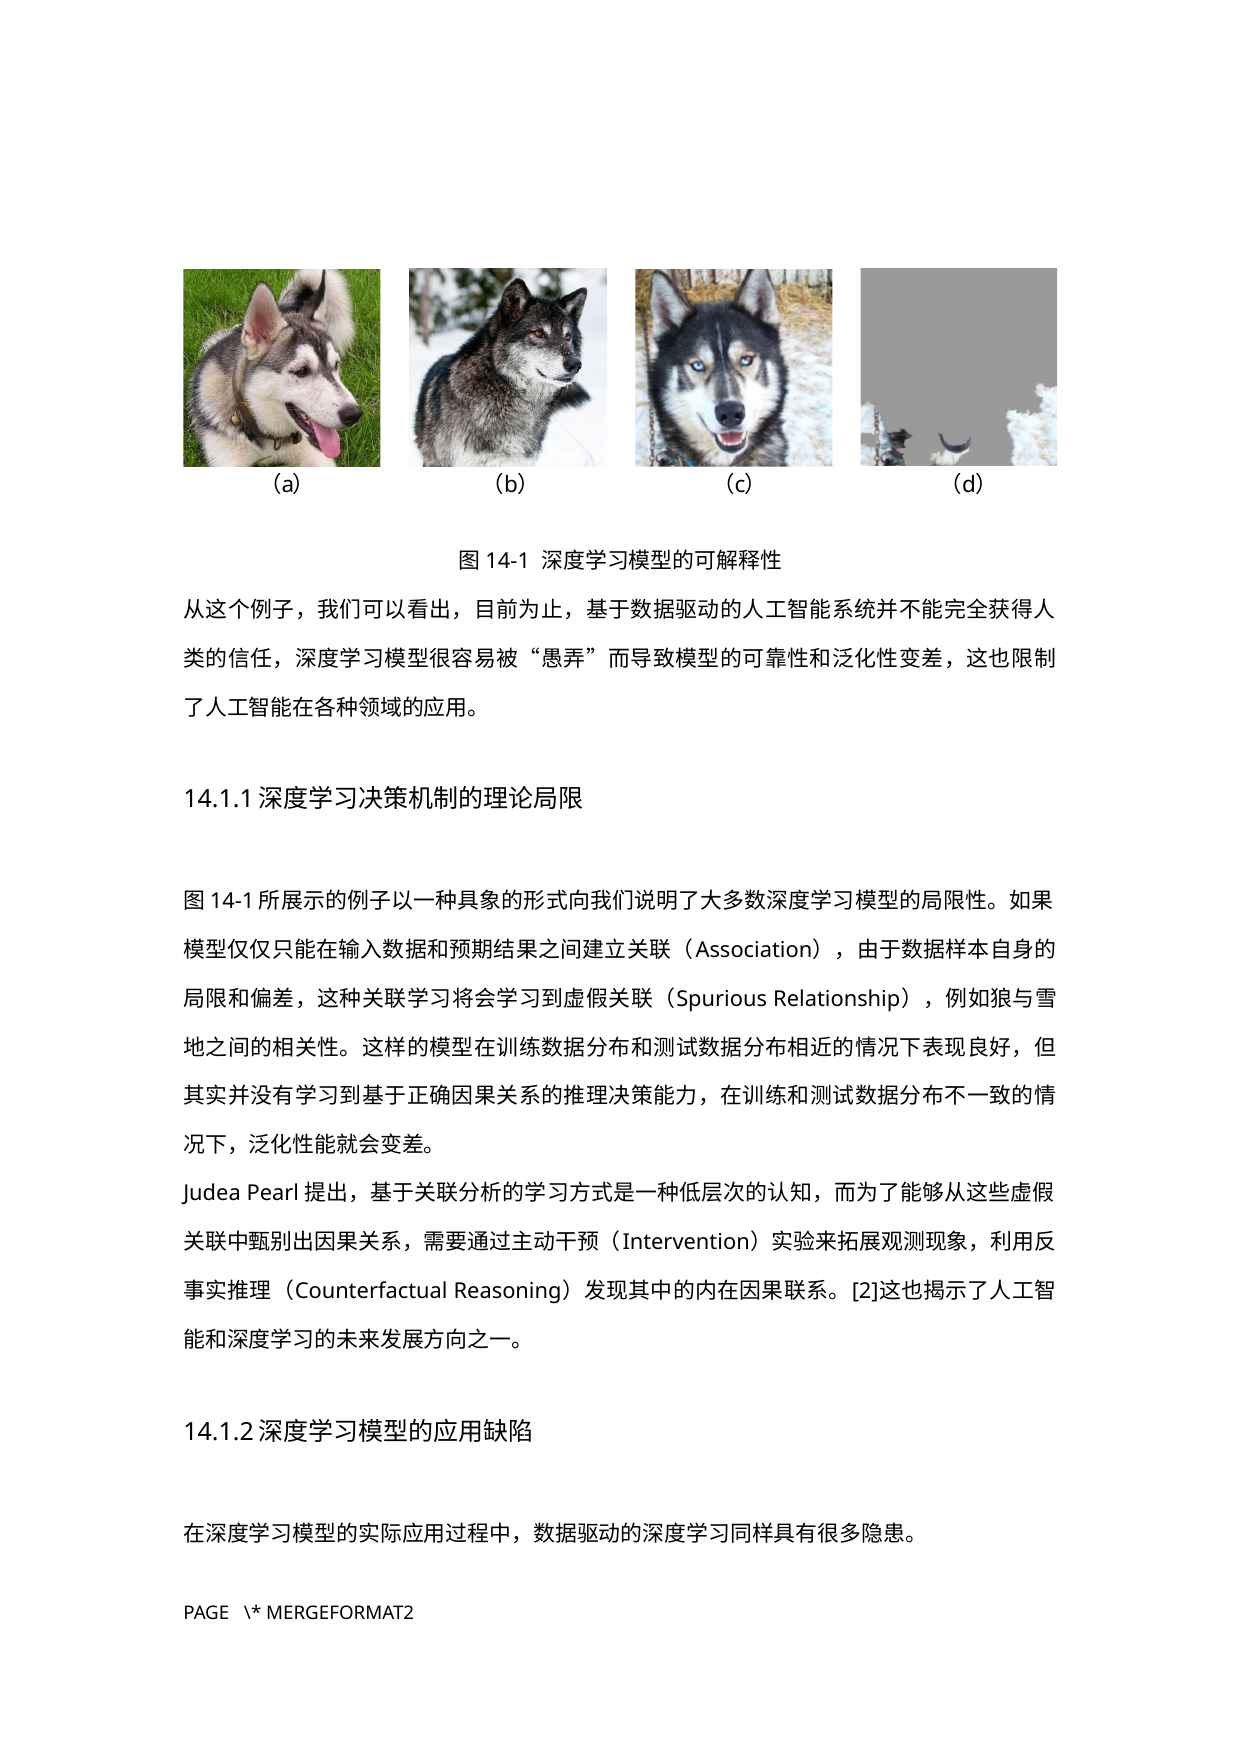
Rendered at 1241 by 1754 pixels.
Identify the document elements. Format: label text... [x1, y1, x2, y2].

text 图 14-1 深度学习模型的可解释性 [183, 543, 1057, 576]
text 在深度学习模型的实际应用过程中，数据驱动的深度学习同样具有很多隐患。 [183, 1515, 1057, 1548]
text 从这个例子，我们可以看出，目前为止，基于数据驱动的人工智能系统并不能完全获得人类的信任，深度学习模型很容易被“愚弄”而导致模型的可靠性和泛化性变差，这也限制了人工智能在各种领域的应用。 [183, 592, 1057, 722]
subtitle 深度学习模型的应用缺陷 [183, 1397, 1057, 1462]
text 图14-1所展示的例子以一种具象的形式向我们说明了大多数深度学习模型的局限性。如果模型仅仅只能在输入数据和预期结果之间建立关联（Association），由于数据样本自身的局限和偏差，这种关联学习将会学习到虚假关联（Spurious Relationship），例如狼与雪地之间的相关性。这样的模型在训练数据分布和测试数据分布相近的情况下表现良好，但其实并没有学习到基于正确因果关系的推理决策能力，在训练和测试数据分布不一致的情况下，泛化性能就会变差。 [183, 883, 1057, 1159]
text Judea Pearl提出，基于关联分析的学习方式是一种低层次的认知，而为了能够从这些虚假关联中甄别出因果关系，需要通过主动干预（Intervention）实验来拓展观测现象，利用反事实推理（Counterfactual Reasoning）发现其中的内在因果联系。[2]这也揭示了人工智能和深度学习的未来发展方向之一。 [183, 1175, 1057, 1354]
subtitle 深度学习决策机制的理论局限 [183, 764, 1057, 829]
